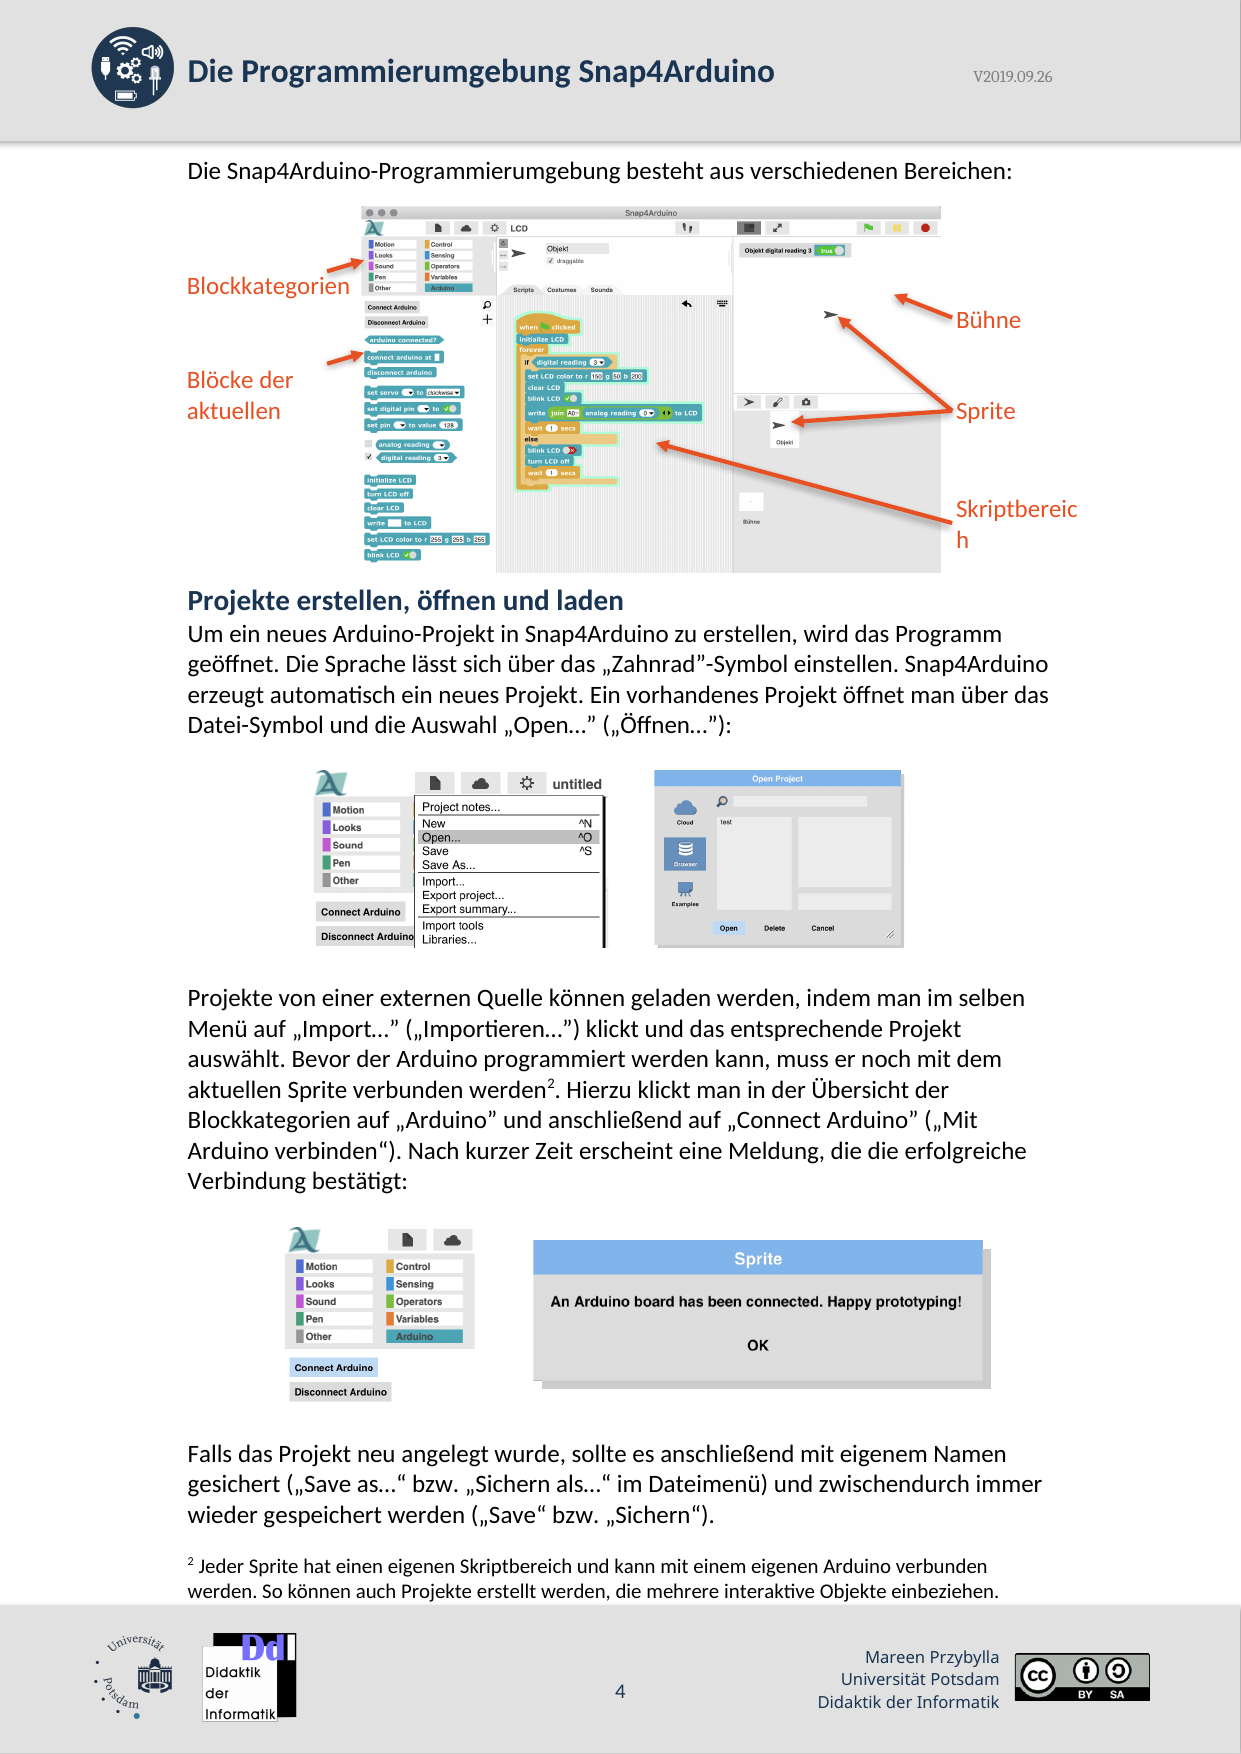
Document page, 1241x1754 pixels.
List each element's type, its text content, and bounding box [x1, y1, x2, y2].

picture [1014, 1653, 1150, 1701]
picture [654, 770, 905, 948]
subtitle Projekte erstellen, öffnen und laden [187, 582, 1053, 618]
picture [202, 1633, 297, 1722]
picture [533, 1240, 992, 1390]
text Projekte von einer externen Quelle können geladen werden, indem man im selben Menü auf „Import…” („Importieren…”) klickt und das entsprechende Projekt auswählt. Bevor der Arduino programmiert werden kann, muss er noch mit dem aktuellen Sprite verbunden werden. Hierzu klickt man in der Übersicht der Blockkategorien auf „Arduino” und anschließend auf „Connect Arduino” („Mit Arduino verbinden“). Nach kurzer Zeit erscheint eine Meldung, die die erfolgreiche Verbindung bestätigt: [187, 982, 1053, 1196]
text Falls das Projekt neu angelegt wurde, sollte es anschließend mit eigenem Namen gesichert („Save as…“ bzw. „Sichern als…“ im Dateimenü) und zwischendurch immer wieder gespeichert werden („Save“ bzw. „Sichern“). [187, 1438, 1053, 1529]
picture [313, 770, 609, 948]
table_header [302, 771, 620, 952]
picture [90, 1633, 176, 1722]
table_header [620, 771, 938, 952]
picture [284, 1226, 475, 1404]
text Um ein neues Arduino-Projekt in Snap4Arduino zu erstellen, wird das Programm geöffnet. Die Sprache lässt sich über das „Zahnrad”-Symbol einstellen. Snap4Arduino erzeugt automatisch ein neues Projekt. Ein vorhandenes Projekt öffnet man über das Datei-Symbol und die Auswahl „Open…” („Öffnen…”): [187, 618, 1053, 740]
table_header [522, 1226, 1003, 1407]
picture [361, 206, 941, 573]
picture [88, 23, 177, 112]
text Die Snap4Arduino-Programmierumgebung besteht aus verschiedenen Bereichen: [187, 155, 1053, 186]
table_header [238, 1226, 522, 1407]
